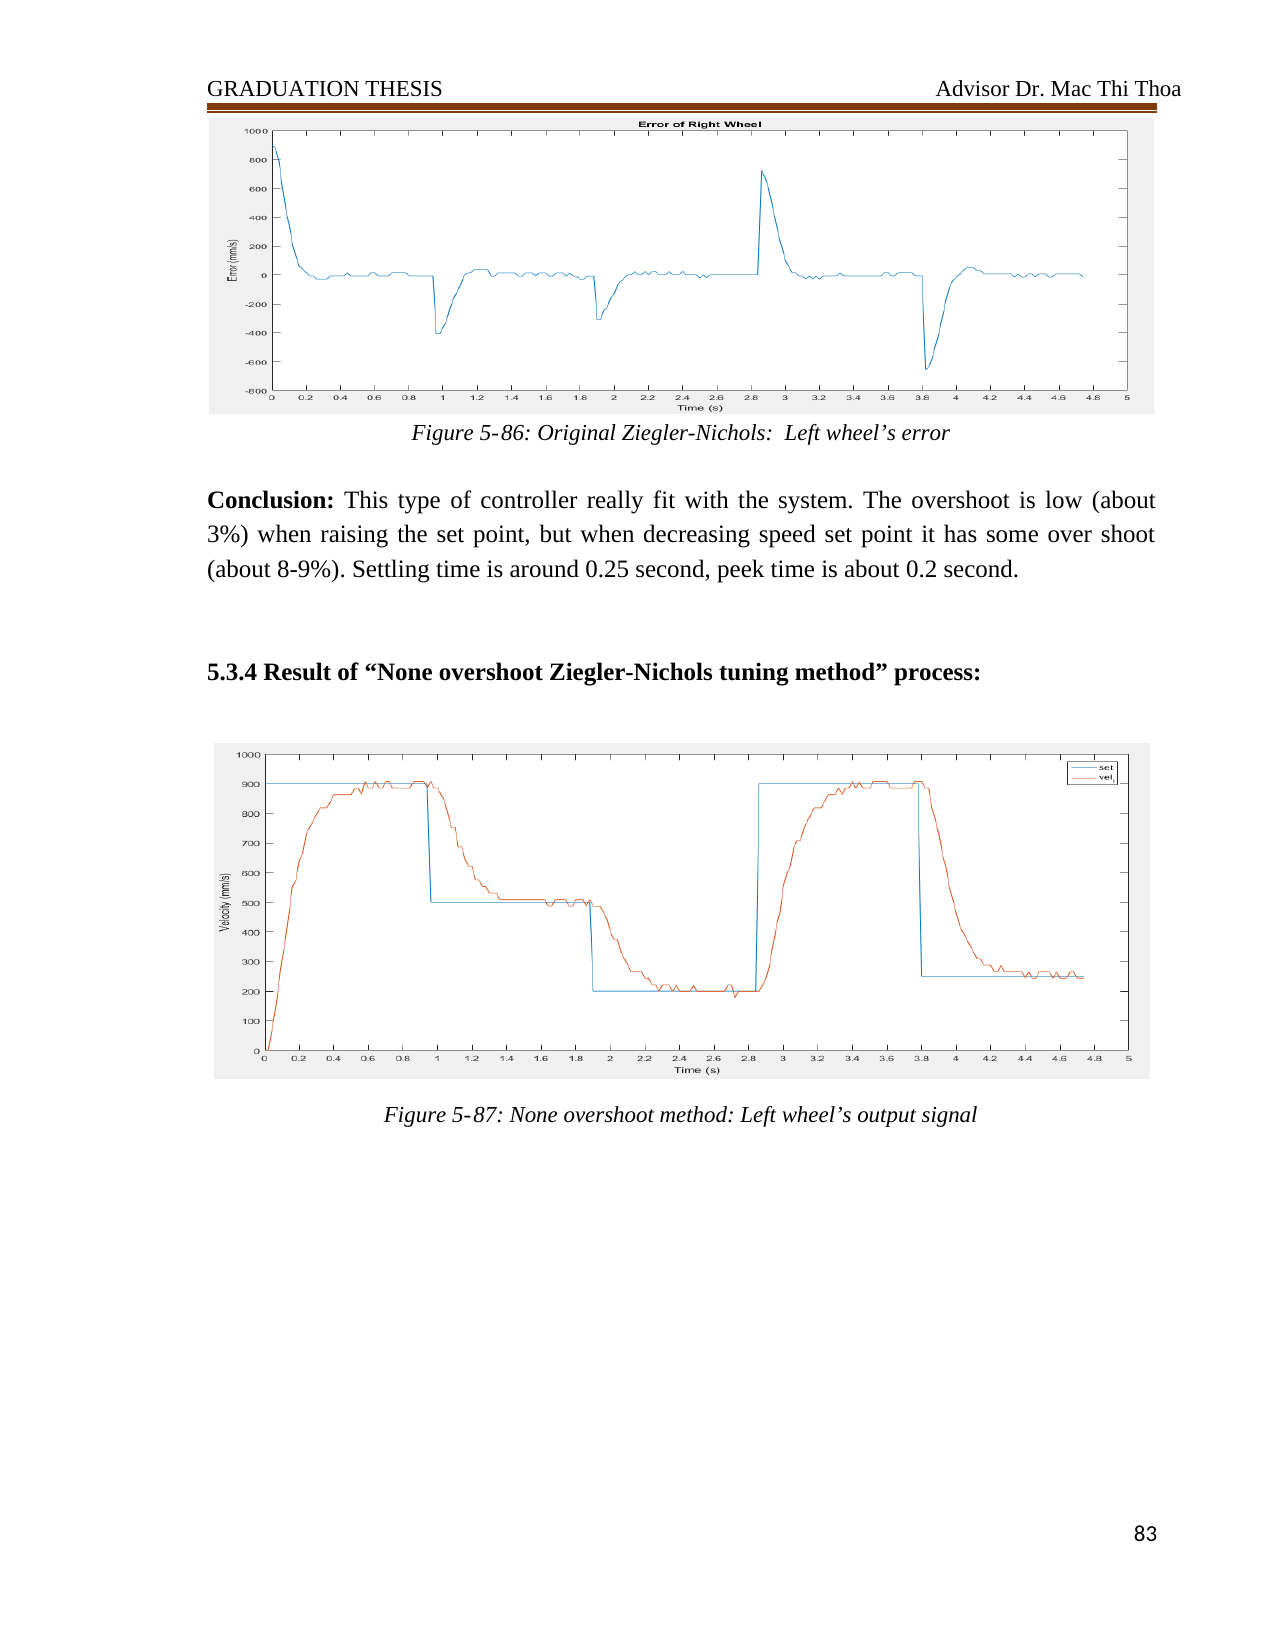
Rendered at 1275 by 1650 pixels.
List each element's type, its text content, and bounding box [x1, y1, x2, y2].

text Conclusion: This type of controller really fit with the system. The overshoot is low (about 3%) when raising the set point, but when decreasing speed set point it has some over shoot (about 8-9%). Settling time is around 0.25 second, peek time is about 0.2 second. [207, 485, 1157, 583]
text 5.3.4 Result of “None overshoot Ziegler-Nichols tuning method” process: [207, 657, 1157, 686]
picture [213, 743, 1150, 1079]
picture [209, 118, 1155, 414]
